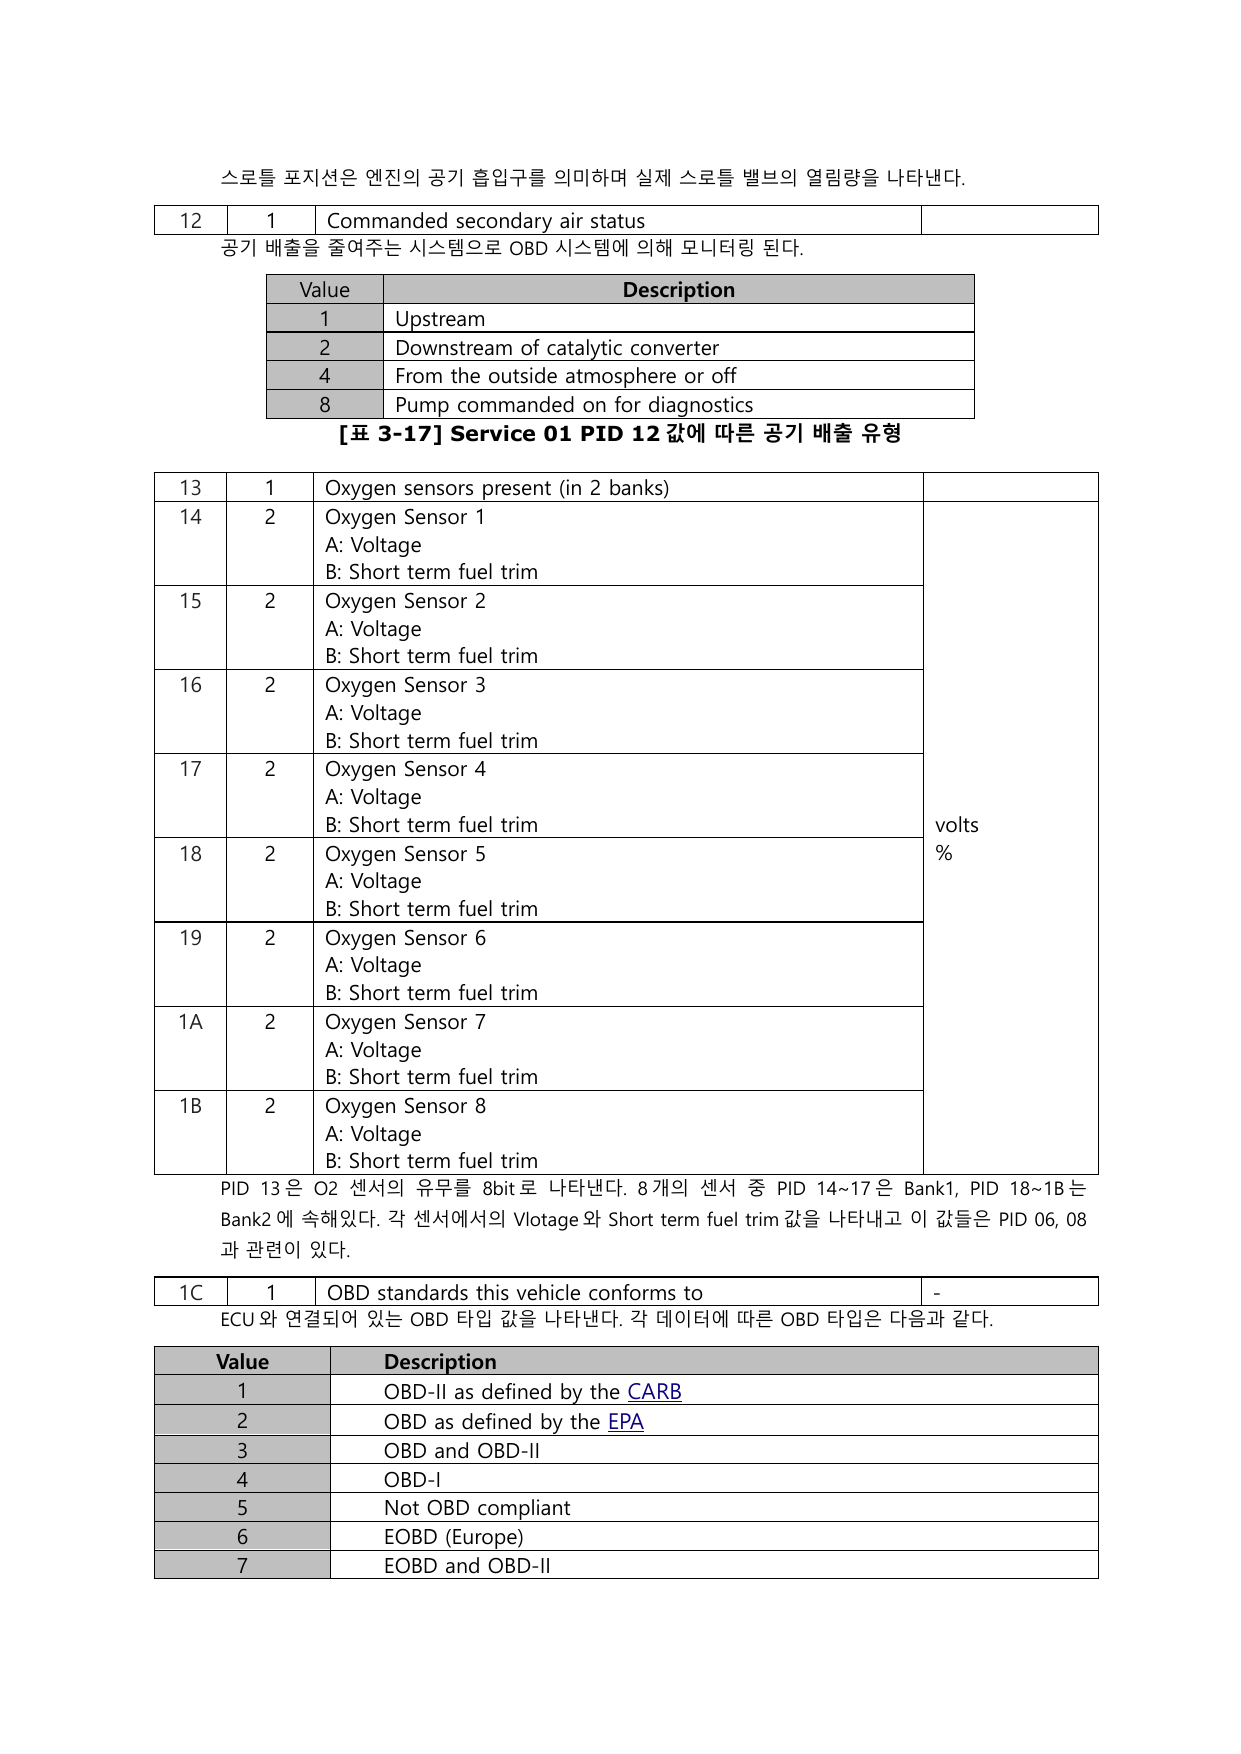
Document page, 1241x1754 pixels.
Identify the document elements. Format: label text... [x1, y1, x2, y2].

table_cell Downstream of catalytic converter [384, 333, 974, 360]
table_cell 2 [227, 1007, 313, 1090]
table_header Oxygen sensors present (in 2 banks) [314, 473, 923, 501]
table_cell 19 [155, 923, 226, 1006]
table_header Description [331, 1347, 1098, 1374]
table_header [922, 206, 1098, 233]
table_header 1 [227, 473, 313, 501]
table_cell 6 [155, 1522, 330, 1549]
table_cell 2 [227, 754, 313, 837]
table_cell 2 [267, 333, 383, 360]
text 공기 배출을 줄여주는 시스템으로 OBD 시스템에 의해 모니터링 된다. [220, 235, 1087, 259]
table_cell OBD and OBD-II [331, 1436, 1098, 1463]
table_cell 2 [227, 923, 313, 1006]
text ECU와 연결되어 있는 OBD 타입 값을 나타낸다. 각 데이터에 따른 OBD 타입은 다음과 같다. [220, 1306, 1087, 1331]
table_cell From the outside atmosphere or off [384, 361, 974, 389]
table_header Description [384, 275, 974, 303]
table_cell 16 [155, 670, 226, 753]
table_header OBD standards this vehicle conforms to [316, 1278, 921, 1305]
table_cell Oxygen Sensor 1 A: Voltage B: Short term fuel trim [314, 502, 923, 585]
table_cell 5 [155, 1493, 330, 1521]
table_header Value [267, 275, 383, 303]
table_cell 8 [267, 390, 383, 418]
table_header Value [155, 1347, 330, 1374]
table_cell 1B [155, 1091, 226, 1174]
table_cell EOBD and OBD-II [331, 1551, 1098, 1578]
table_cell 1 [155, 1375, 330, 1404]
table_cell 2 [227, 586, 313, 669]
table_cell Not OBD compliant [331, 1493, 1098, 1521]
table_header 13 [155, 473, 226, 501]
table_cell OBD as defined by the EPA [331, 1405, 1098, 1434]
table_cell Oxygen Sensor 5 A: Voltage B: Short term fuel trim [314, 838, 923, 921]
table_cell Oxygen Sensor 2 A: Voltage B: Short term fuel trim [314, 586, 923, 669]
table_cell 4 [267, 361, 383, 389]
table_cell Oxygen Sensor 4 A: Voltage B: Short term fuel trim [314, 754, 923, 837]
table_cell Oxygen Sensor 8 A: Voltage B: Short term fuel trim [314, 1091, 923, 1174]
table_header - [922, 1278, 1098, 1305]
table_header Commanded secondary air status [316, 206, 921, 233]
table_cell Pump commanded on for diagnostics [384, 390, 974, 418]
table_cell 2 [155, 1405, 330, 1434]
table_cell 2 [227, 838, 313, 921]
table_cell 14 [155, 502, 226, 585]
text 스로틀 포지션은 엔진의 공기 흡입구를 의미하며 실제 스로틀 밸브의 열림량을 나타낸다. [220, 165, 1087, 190]
table_cell Oxygen Sensor 3 A: Voltage B: Short term fuel trim [314, 670, 923, 753]
table_header 12 [155, 206, 227, 233]
table_header 1 [228, 206, 315, 233]
table_cell 7 [155, 1551, 330, 1578]
table_cell 2 [227, 1091, 313, 1174]
table_header 1 [228, 1278, 315, 1305]
table_cell 3 [155, 1436, 330, 1463]
text PID 13은 O2 센서의 유무를 8bit로 나타낸다. 8개의 센서 중 PID 14~17은 Bank1, PID 18~1B는 Bank2에 속해있다. 각 센서에서의 Vlotage와 Short term fuel trim값을 나타내고 이 값들은 PID 06, 08과 관련이 있다. [220, 1175, 1087, 1262]
table_cell Oxygen Sensor 6 A: Voltage B: Short term fuel trim [314, 923, 923, 1006]
table_cell 4 [155, 1464, 330, 1492]
table_cell 1 [267, 304, 383, 331]
table_cell 18 [155, 838, 226, 921]
table_cell Upstream [384, 304, 974, 331]
table_cell 2 [227, 502, 313, 585]
table_cell 1A [155, 1007, 226, 1090]
table_cell OBD-II as defined by the CARB [331, 1375, 1098, 1404]
table_header 1C [155, 1278, 227, 1305]
table_cell volts % [924, 502, 1098, 1174]
table_cell OBD-I [331, 1464, 1098, 1492]
table_cell 15 [155, 586, 226, 669]
table_cell EOBD (Europe) [331, 1522, 1098, 1549]
text [표 3-17] Service 01 PID 12값에 따른 공기 배출 유형 [153, 419, 1087, 446]
table_cell 2 [227, 670, 313, 753]
table_cell 17 [155, 754, 226, 837]
table_header [924, 473, 1098, 501]
table_cell Oxygen Sensor 7 A: Voltage B: Short term fuel trim [314, 1007, 923, 1090]
